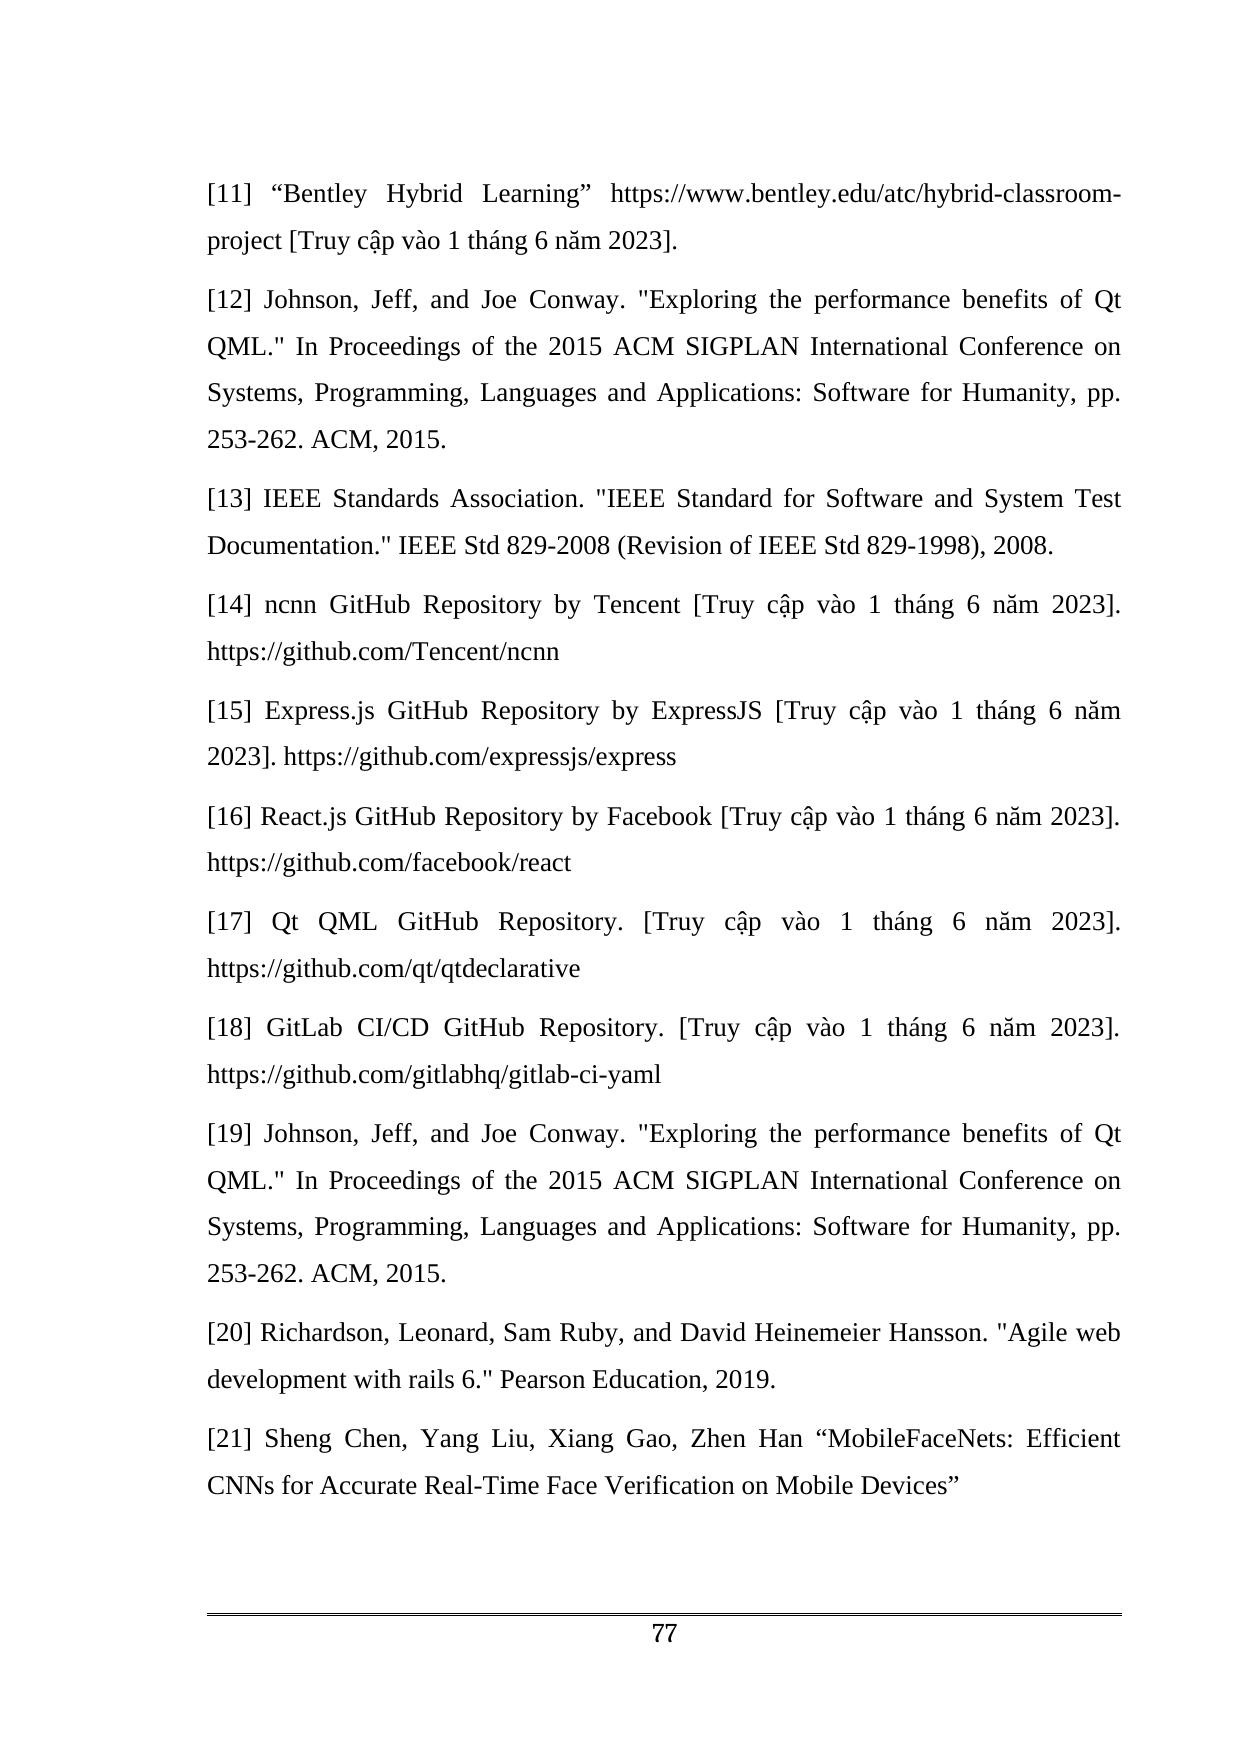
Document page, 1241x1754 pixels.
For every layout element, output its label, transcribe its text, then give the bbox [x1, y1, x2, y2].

text [20] Richardson, Leonard, Sam Ruby, and David Heinemeier Hansson. "Agile web development with rails 6." Pearson Education, 2019. [207, 1316, 1122, 1394]
text [19] Johnson, Jeff, and Joe Conway. "Exploring the performance benefits of Qt QML." In Proceedings of the 2015 ACM SIGPLAN International Conference on Systems, Programming, Languages and Applications: Software for Humanity, pp. 253-262. ACM, 2015. [207, 1117, 1122, 1288]
text [11] “Bentley Hybrid Learning” https://www.bentley.edu/atc/hybrid-classroom-project [Truy cập vào 1 tháng 6 năm 2023]. [207, 177, 1122, 255]
text [17] Qt QML GitHub Repository. [Truy cập vào 1 tháng 6 năm 2023]. https://github.com/qt/qtdeclarative [207, 906, 1122, 983]
text [18] GitLab CI/CD GitHub Repository. [Truy cập vào 1 tháng 6 năm 2023]. https://github.com/gitlabhq/gitlab-ci-yaml [207, 1011, 1122, 1089]
text [14] ncnn GitHub Repository by Tencent [Truy cập vào 1 tháng 6 năm 2023]. https://github.com/Tencent/ncnn [207, 588, 1122, 666]
text [15] Express.js GitHub Repository by ExpressJS [Truy cập vào 1 tháng 6 năm 2023]. https://github.com/expressjs/express [207, 694, 1122, 772]
text [13] IEEE Standards Association. "IEEE Standard for Software and System Test Documentation." IEEE Std 829-2008 (Revision of IEEE Std 829-1998), 2008. [207, 482, 1122, 560]
text [12] Johnson, Jeff, and Joe Conway. "Exploring the performance benefits of Qt QML." In Proceedings of the 2015 ACM SIGPLAN International Conference on Systems, Programming, Languages and Applications: Software for Humanity, pp. 253-262. ACM, 2015. [207, 283, 1122, 454]
text [21] Sheng Chen, Yang Liu, Xiang Gao, Zhen Han “MobileFaceNets: Efficient CNNs for Accurate Real-Time Face Verification on Mobile Devices” [207, 1422, 1122, 1500]
text [16] React.js GitHub Repository by Facebook [Truy cập vào 1 tháng 6 năm 2023]. https://github.com/facebook/react [207, 800, 1122, 877]
